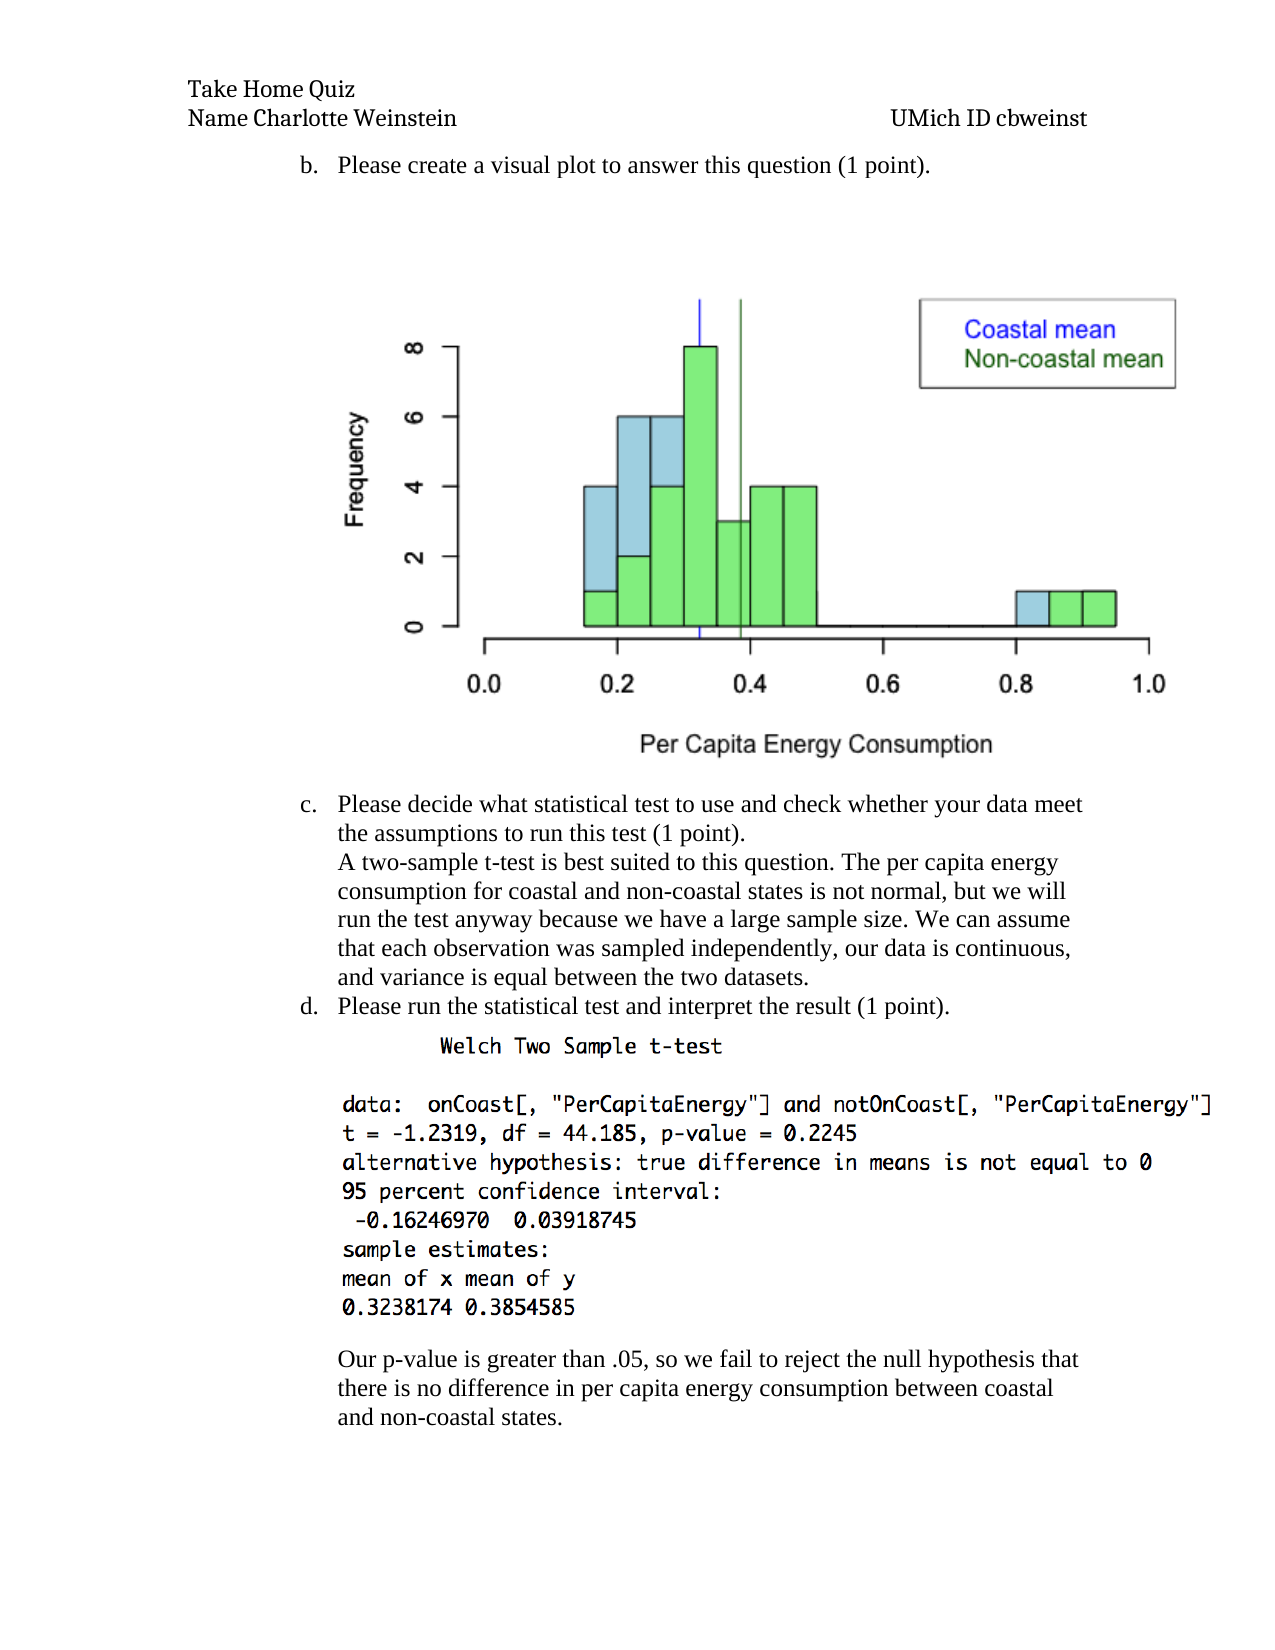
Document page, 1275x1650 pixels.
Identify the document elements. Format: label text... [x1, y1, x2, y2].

picture [337, 1019, 1238, 1345]
picture [337, 178, 1238, 790]
list Please decide what statistical test to use and check whether your data meet the assumptions to run this test (1 point). A two-sample t-test is best suited to this question. The per capita energy consumption for coastal and non-coastal states is not normal, but we will run the test anyway because we have a large sample size. We can assume that each observation was sampled independently, our data is continuous, and variance is equal between the two datasets. [300, 789, 1087, 991]
